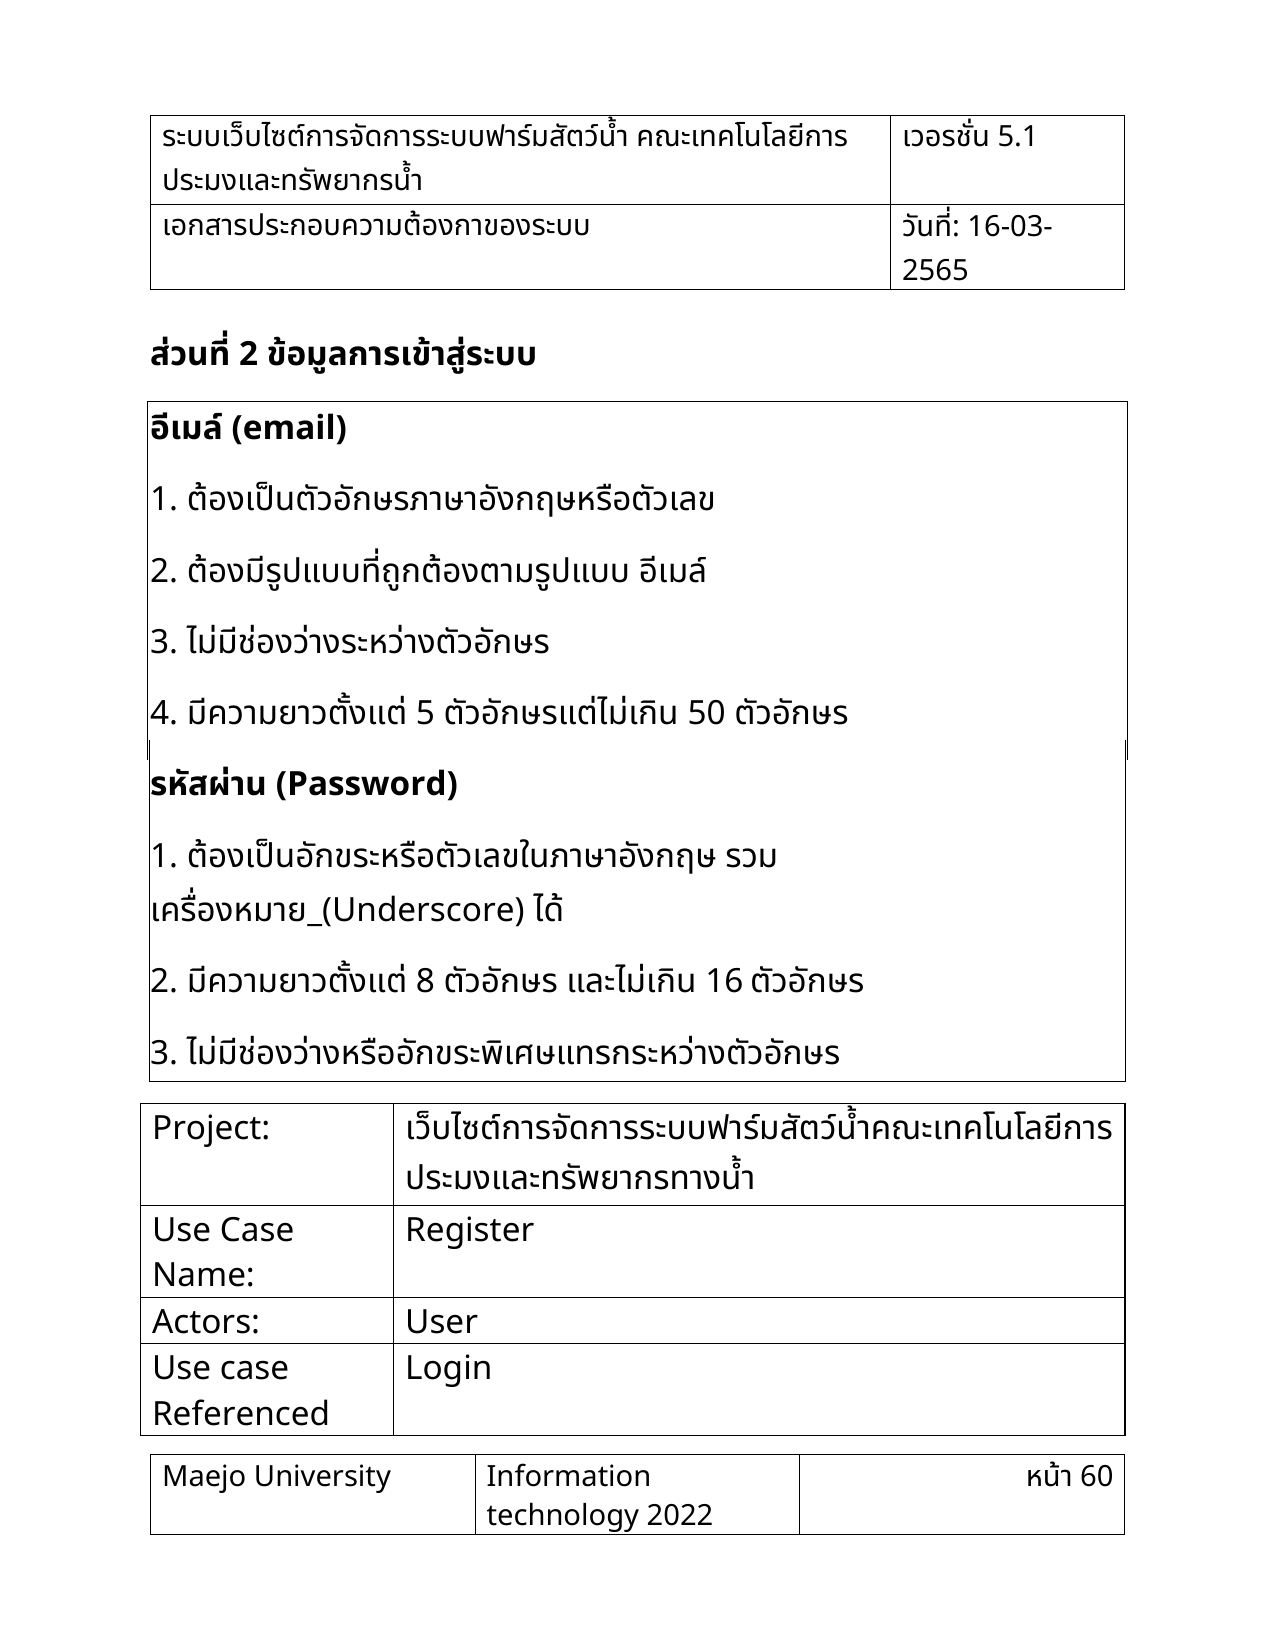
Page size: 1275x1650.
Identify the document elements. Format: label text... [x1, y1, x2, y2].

text อีเมล์ (email) [148, 402, 1127, 454]
table_cell Use case Referenced [141, 1344, 393, 1435]
text ส่วนที่ 2 ข้อมูลการเข้าสู่ระบบ [150, 329, 1125, 380]
table_cell Use Case Name: [141, 1206, 393, 1297]
table_cell Login [394, 1344, 1124, 1435]
text 4. มีความยาวตั้งแต่ 5 ตัวอักษรแต่ไม่เกิน 50 ตัวอักษร [148, 686, 1127, 739]
table_header Project: [141, 1104, 393, 1205]
text รหัสผ่าน (Password) [150, 757, 1125, 811]
text 3. ไม่มีช่องว่างระหว่างตัวอักษร [148, 614, 1127, 668]
table_cell Register [394, 1206, 1124, 1297]
text 1. ต้องเป็นอักขระหรือตัวเลขในภาษาอังกฤษ รวมเครื่องหมาย_(Underscore) ได้ [150, 828, 1125, 937]
text 3. ไม่มีช่องว่างหรืออักขระพิเศษแทรกระหว่างตัวอักษร [150, 1025, 1125, 1081]
table_cell Actors: [141, 1298, 393, 1343]
text 2. มีความยาวตั้งแต่ 8 ตัวอักษร และไม่เกิน 16ตัวอักษร [150, 954, 1125, 1008]
table_cell User [394, 1298, 1124, 1343]
text 2. ต้องมีรูปแบบที่ถูกต้องตามรูปแบบ อีเมล์ [148, 543, 1127, 597]
text 1. ต้องเป็นตัวอักษรภาษาอังกฤษหรือตัวเลข [148, 472, 1127, 526]
table_header เว็บไซต์การจัดการระบบฟาร์มสัตว์น้ำคณะเทคโนโลยีการประมงและทรัพยากรทางน้ำ [394, 1104, 1124, 1205]
